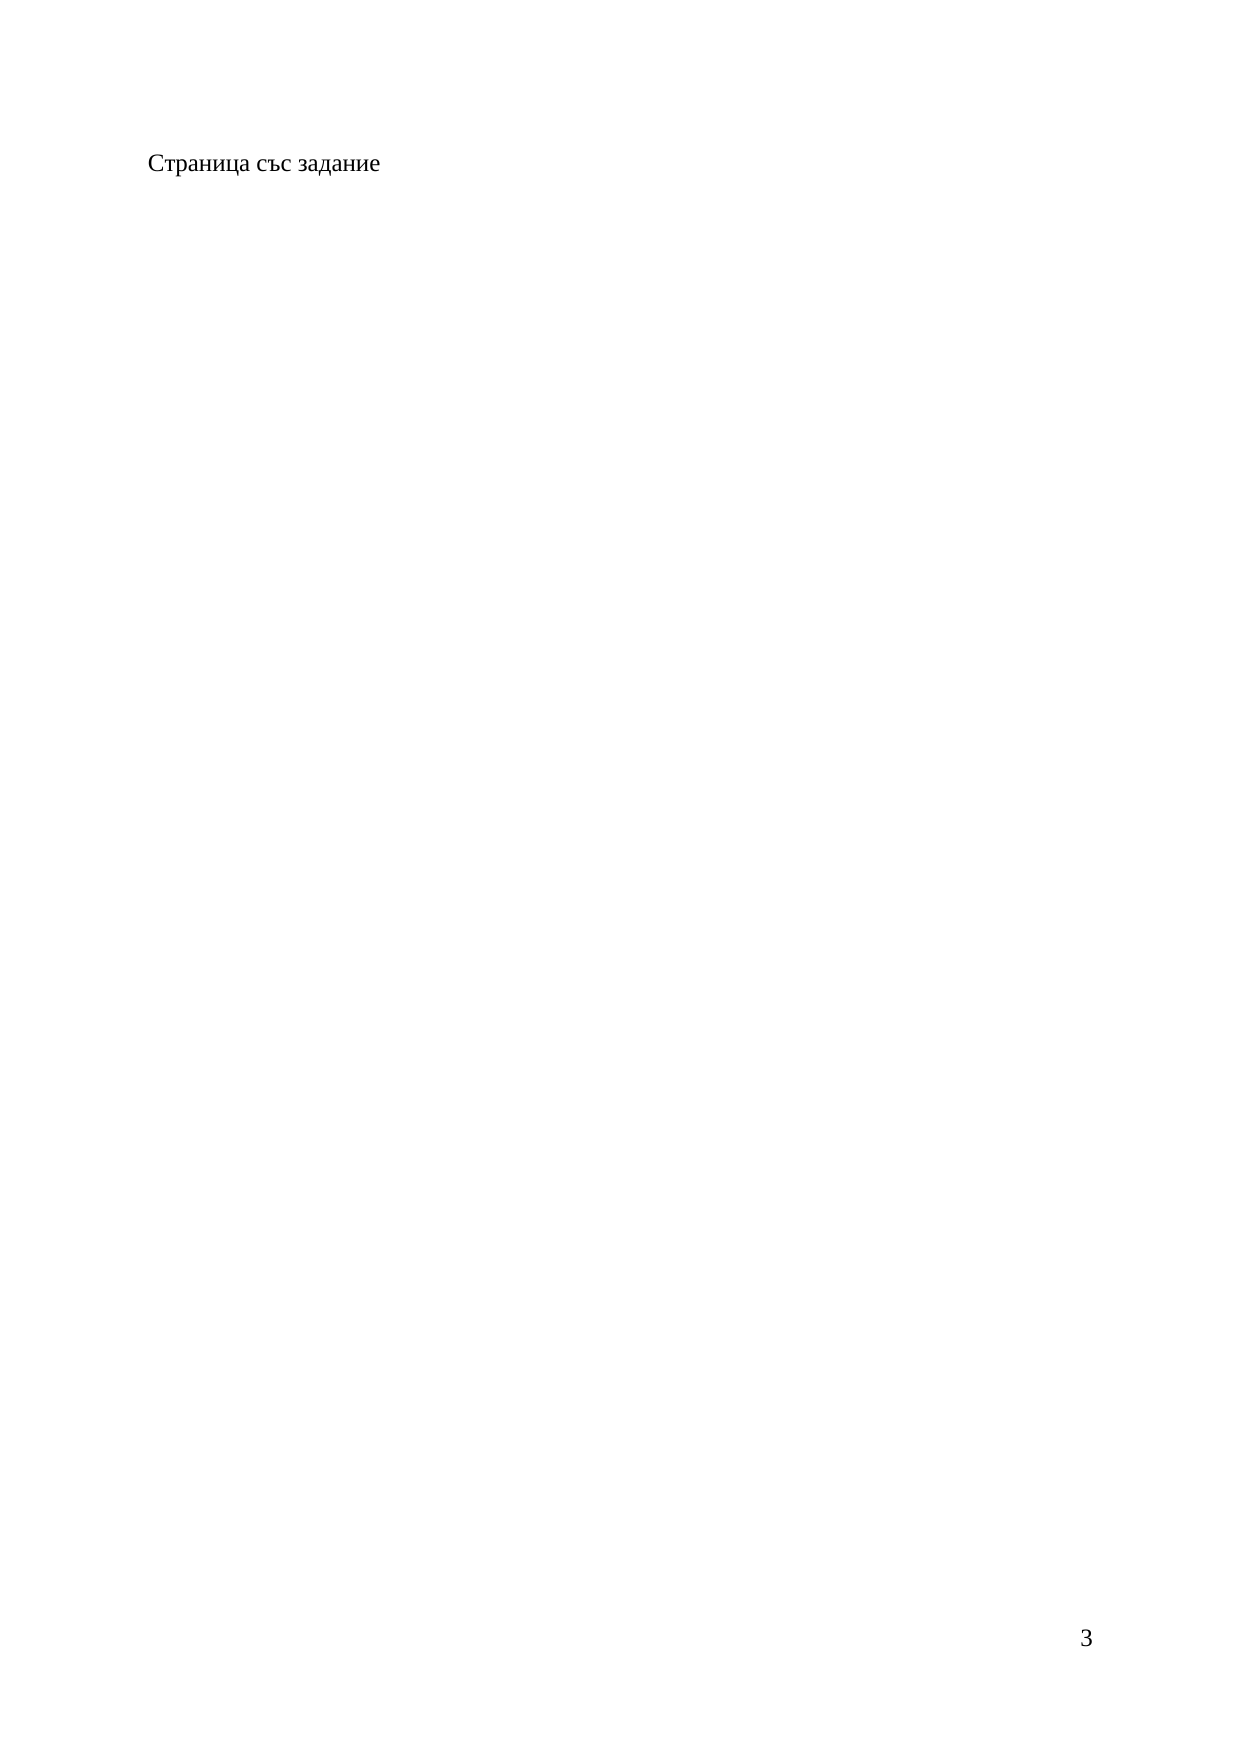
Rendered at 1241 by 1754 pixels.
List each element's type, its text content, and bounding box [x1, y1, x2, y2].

text Страница със задание [148, 148, 1093, 176]
